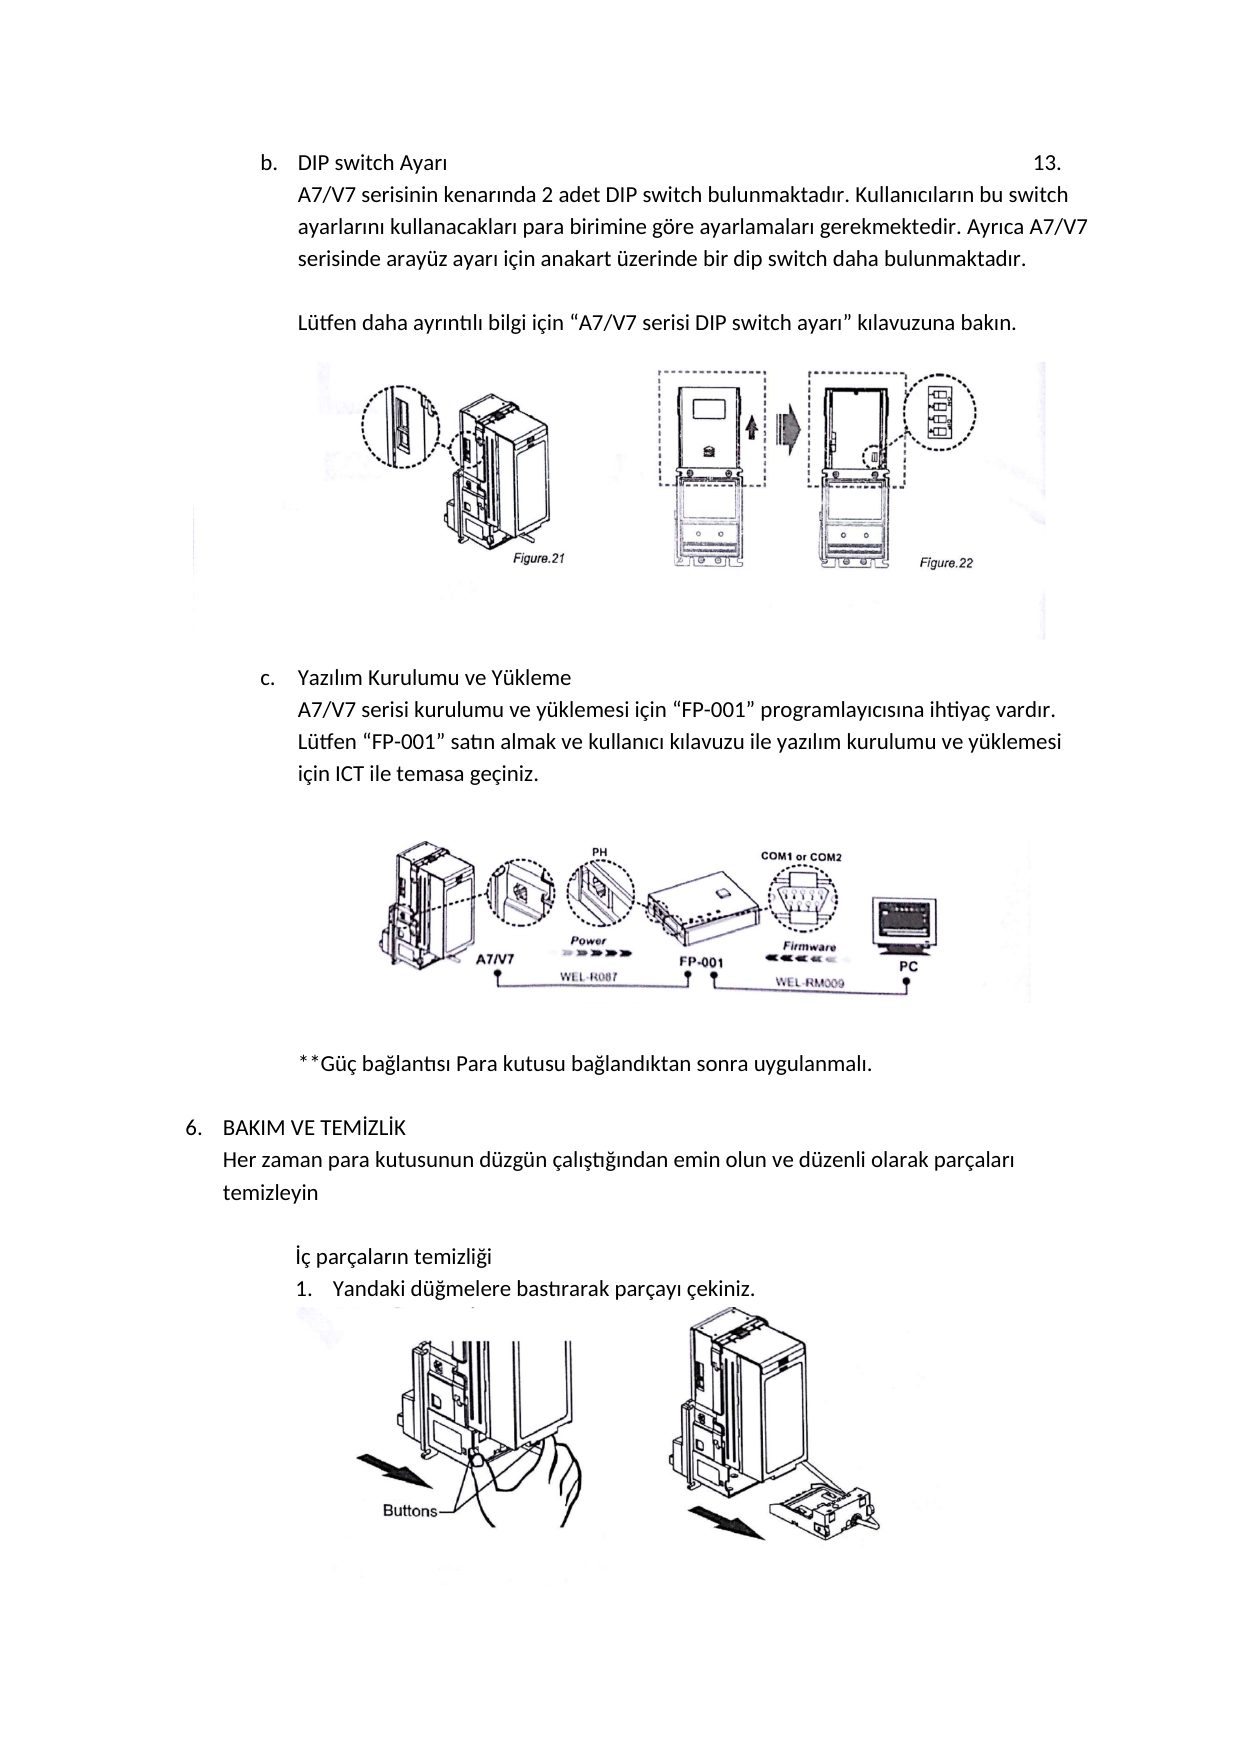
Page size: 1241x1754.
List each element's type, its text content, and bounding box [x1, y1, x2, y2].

list Lütfen daha ayrıntılı bilgi için “A7/V7 serisi DIP switch ayarı” kılavuzuna bakın. [298, 308, 1093, 337]
list DIP switch Ayarı 13. [260, 148, 1093, 176]
list Yazılım Kurulumu ve Yükleme [260, 663, 1093, 691]
list Her zaman para kutusunun düzgün çalıştığından emin olun ve düzenli olarak parçaları temizleyin [223, 1145, 1093, 1206]
picture [182, 362, 1058, 640]
picture [201, 840, 1039, 1003]
list A7/V7 serisinin kenarında 2 adet DIP switch bulunmaktadır. Kullanıcıların bu switch ayarlarını kullanacakları para birimine göre ayarlamaları gerekmektedir. Ayrıca A7/V7 serisinde arayüz ayarı için anakart üzerinde bir dip switch daha bulunmaktadır. [298, 180, 1093, 272]
picture [296, 1307, 944, 1607]
list BAKIM VE TEMİZLİK [185, 1113, 1093, 1141]
list A7/V7 serisi kurulumu ve yüklemesi için “FP-001” programlayıcısına ihtiyaç vardır. Lütfen “FP-001” satın almak ve kullanıcı kılavuzu ile yazılım kurulumu ve yüklemesi için ICT ile temasa geçiniz. [298, 695, 1093, 787]
list **Güç bağlantısı Para kutusu bağlandıktan sonra uygulanmalı. [298, 1049, 1093, 1077]
list Yandaki düğmelere bastırarak parçayı çekiniz. [295, 1274, 1093, 1302]
list İç parçaların temizliği [223, 1242, 1093, 1270]
